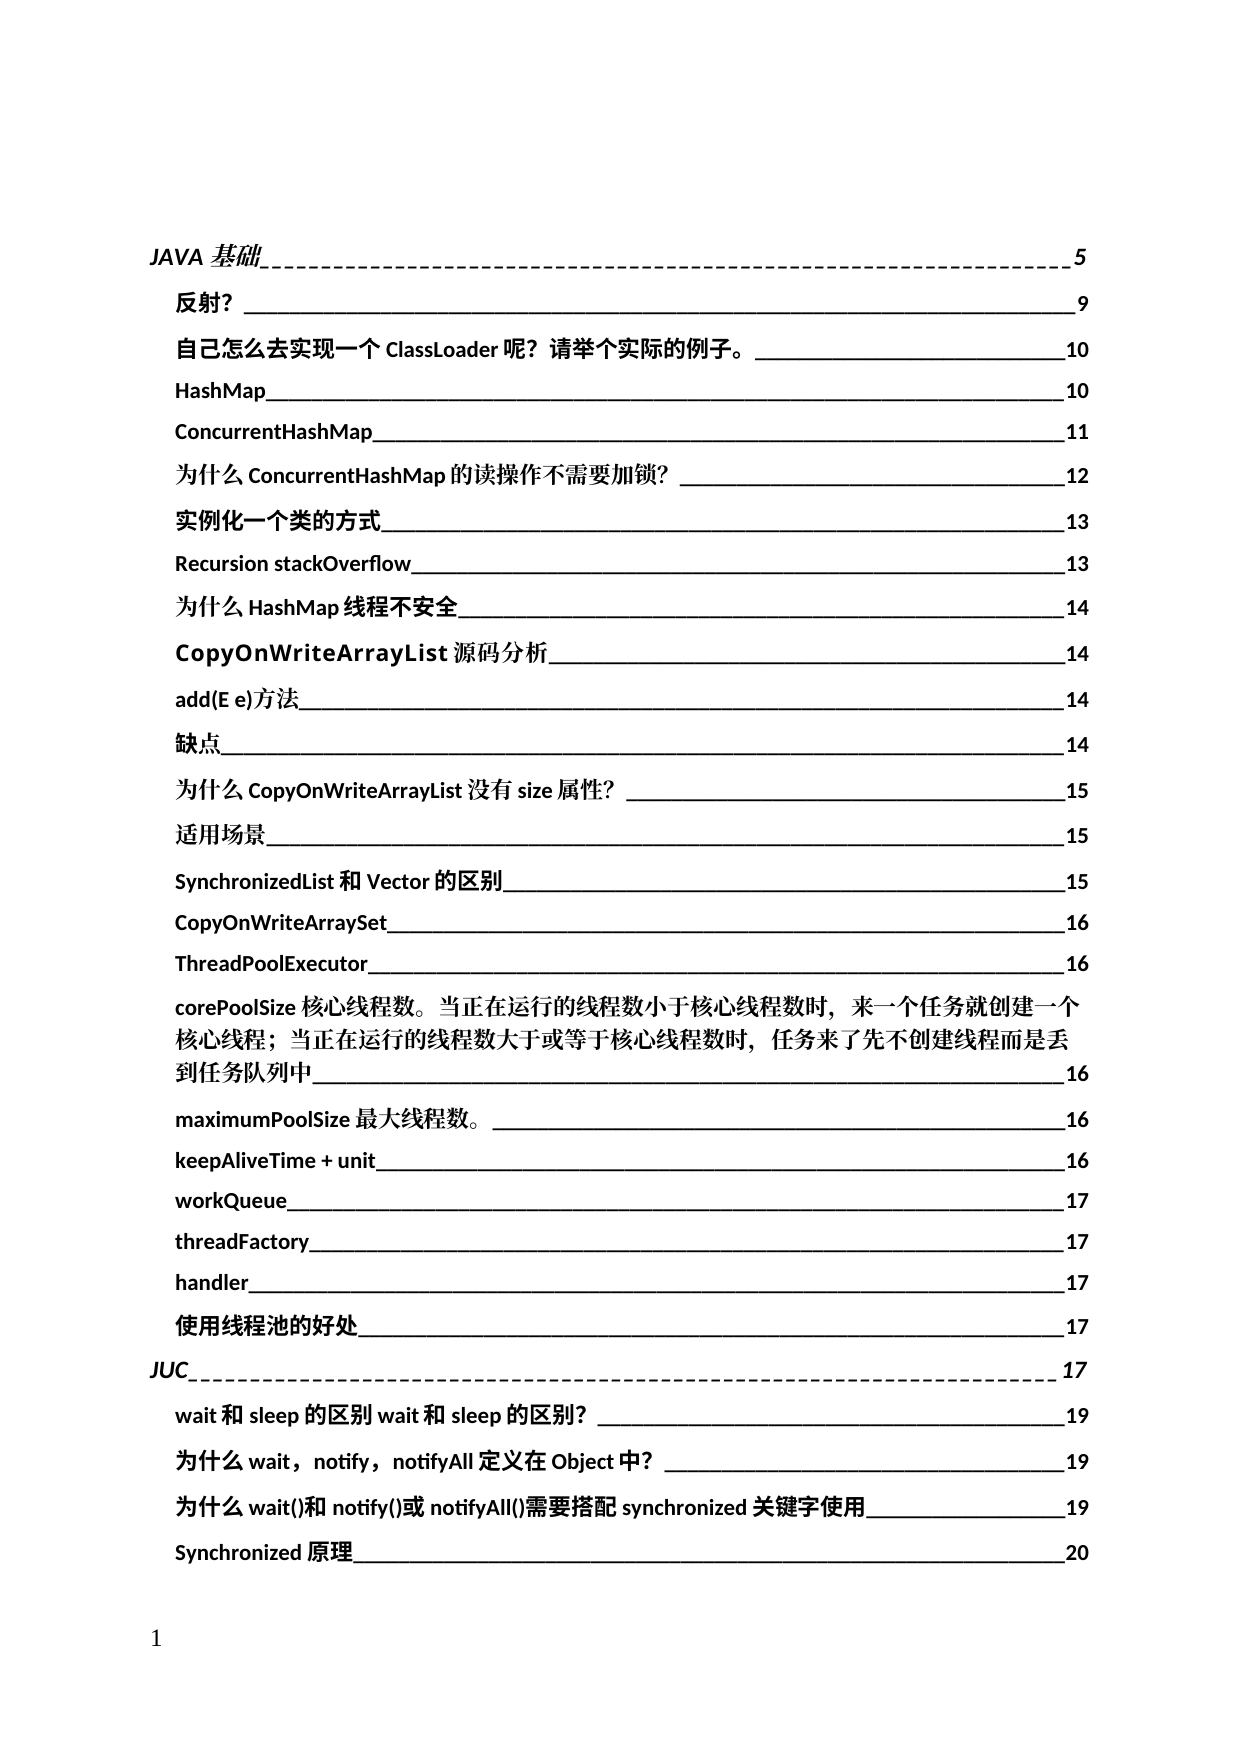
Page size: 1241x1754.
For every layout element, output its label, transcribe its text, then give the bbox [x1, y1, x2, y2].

text 为什么CopyOnWriteArrayList没有size属性？ 15 [175, 772, 1090, 805]
text 为什么wait，notify，notifyAll定义在Object中？ 19 [175, 1443, 1090, 1476]
text ThreadPoolExecutor 16 [175, 949, 1090, 977]
text JUC 17 [150, 1354, 1090, 1384]
text 适用场景 15 [175, 817, 1090, 850]
text CopyOnWriteArraySet 16 [387, 908, 1090, 936]
text handler 17 [175, 1268, 1090, 1296]
text CopyOnWriteArrayList源码分析 14 [175, 635, 1090, 668]
text 反射？ 9 [175, 285, 1090, 318]
text add(E e)方法 14 [175, 681, 1090, 713]
text ConcurrentHashMap 11 [373, 417, 1090, 445]
text 缺点 14 [175, 726, 1090, 759]
text threadFactory 17 [175, 1227, 1090, 1255]
text 为什么HashMap线程不安全 14 [175, 589, 1090, 622]
text HashMap 10 [175, 377, 1090, 404]
text workQueue 17 [175, 1187, 1090, 1214]
text 使用线程池的好处 17 [175, 1308, 1090, 1341]
text JAVA 基础 5 [150, 237, 1090, 273]
text 实例化一个类的方式 13 [175, 503, 1090, 536]
text 为什么ConcurrentHashMap的读操作不需要加锁？ 12 [175, 458, 1090, 491]
text SynchronizedList和Vector的区别 15 [175, 863, 1090, 896]
text corePoolSize核心线程数。当正在运行的线程数小于核心线程数时，来一个任务就创建一个核心线程；当正在运行的线程数大于或等于核心线程数时，任务来了先不创建线程而是丢到任务队列中 16 [175, 989, 1090, 1088]
text wait和sleep的区别wait和sleep的区别？ 19 [175, 1397, 1090, 1430]
text Recursion stackOverflow 13 [411, 549, 1090, 577]
text Synchronized 原理 20 [175, 1534, 1090, 1567]
text maximumPoolSize最大线程数。 16 [175, 1101, 1090, 1133]
text 自己怎么去实现一个ClassLoader呢？请举个实际的例子。 10 [175, 331, 1090, 364]
text keepAliveTime + unit 16 [175, 1146, 1090, 1174]
text 为什么wait()和notify()或notifyAll()需要搭配synchronized关键字使用 19 [175, 1488, 1090, 1522]
